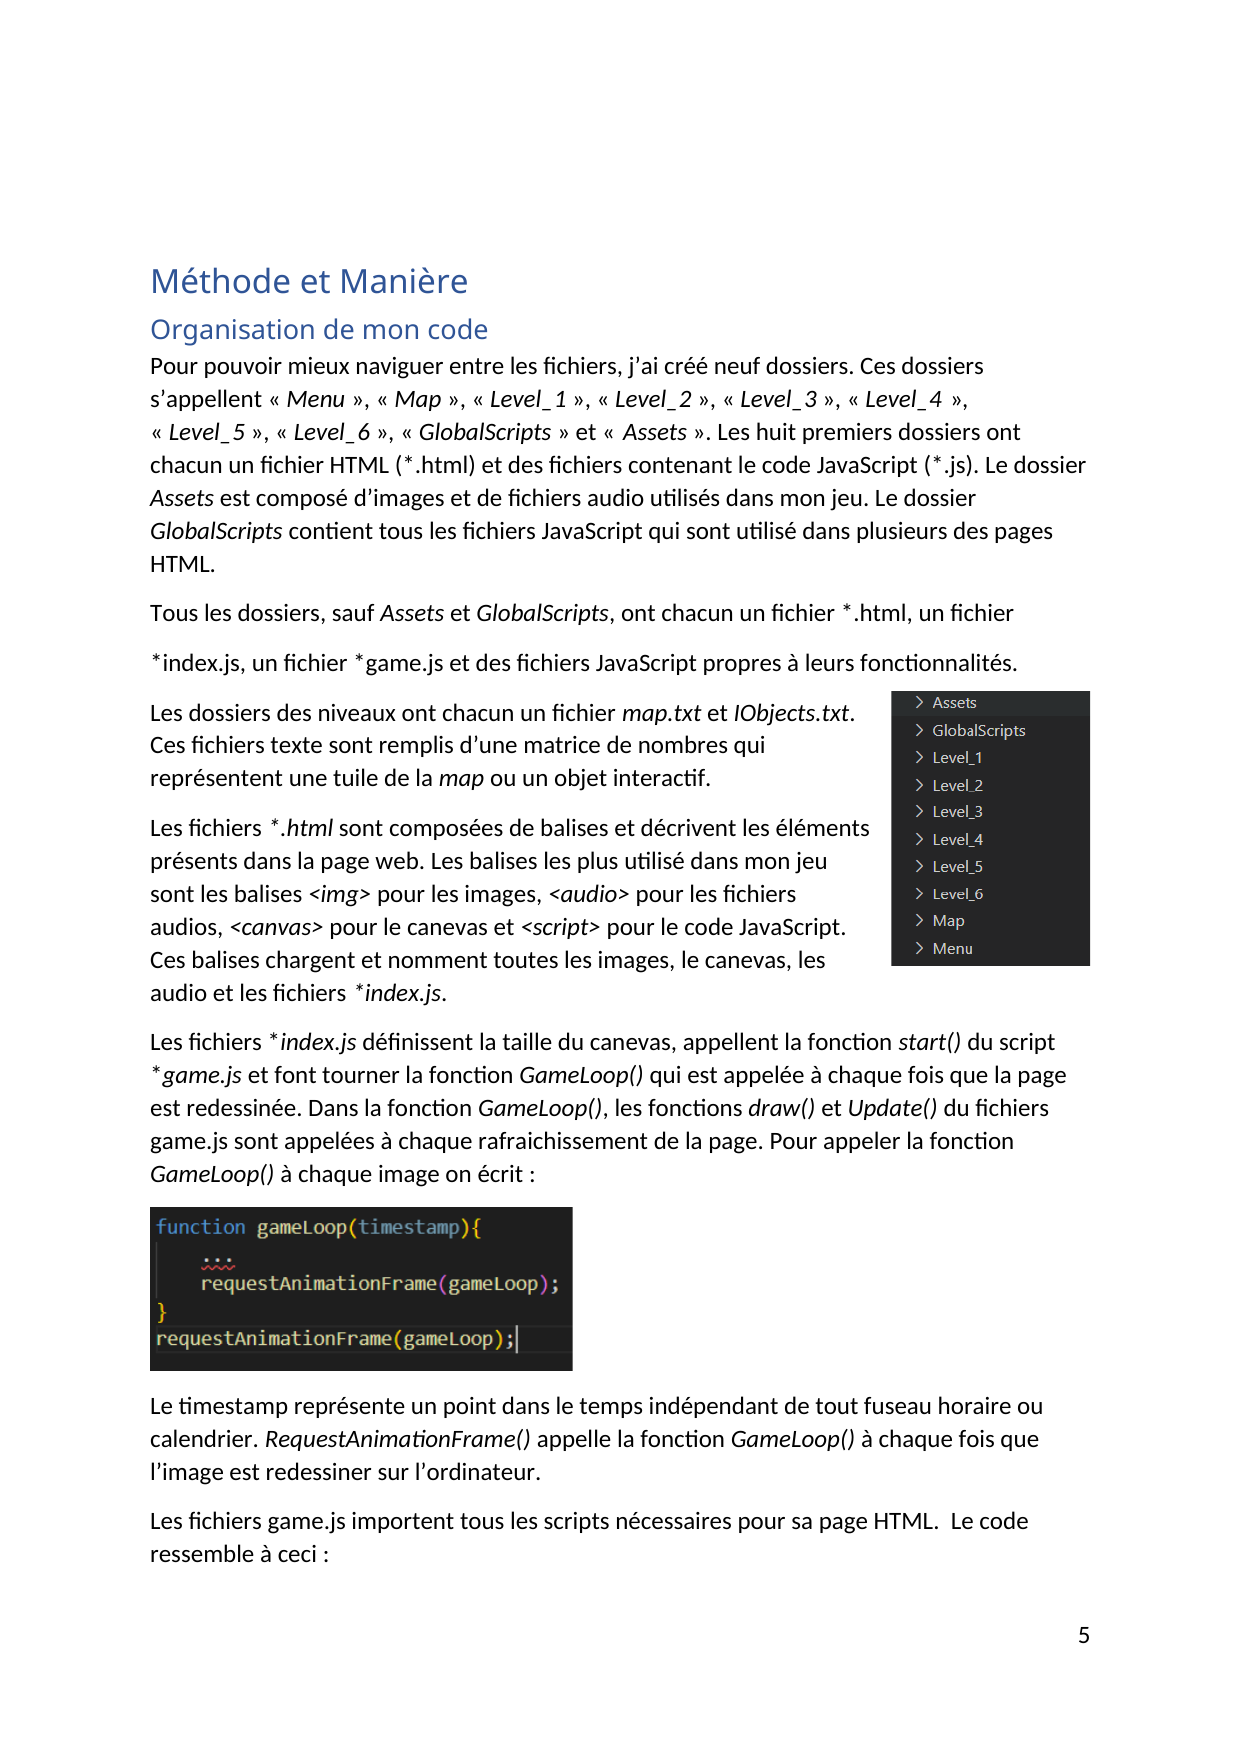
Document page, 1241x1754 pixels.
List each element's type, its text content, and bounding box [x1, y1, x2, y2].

subtitle Méthode et Manière [150, 257, 1090, 303]
picture [150, 1207, 573, 1371]
text *index.js, un fichier *game.js et des fichiers JavaScript propres à leurs fonctionnalités. [150, 647, 1090, 678]
picture [891, 691, 1091, 966]
subtitle Organisation de mon code [150, 311, 1090, 347]
text Pour pouvoir mieux naviguer entre les fichiers, j’ai créé neuf dossiers. Ces dossiers s’appellent « Menu », « Map », « Level_1 », « Level_2 », « Level_3 », « Level_4 », « Level_5 », « Level_6 », « GlobalScripts » et « Assets ». Les huit premiers dossiers ont chacun un fichier HTML (*.html) et des fichiers contenant le code JavaScript (*.js). Le dossier Assets est composé d’images et de fichiers audio utilisés dans mon jeu. Le dossier GlobalScripts contient tous les fichiers JavaScript qui sont utilisé dans plusieurs des pages HTML. [150, 350, 1090, 578]
text Les fichiers game.js importent tous les scripts nécessaires pour sa page HTML. Le code ressemble à ceci : [150, 1506, 1090, 1569]
text Tous les dossiers, sauf Assets et GlobalScripts, ont chacun un fichier *.html, un fichier [150, 597, 1090, 628]
text Les dossiers des niveaux ont chacun un fichier map.txt et IObjects.txt. Ces fichiers texte sont remplis d’une matrice de nombres qui représentent une tuile de la map ou un objet interactif. [150, 697, 891, 793]
text Le timestamp représente un point dans le temps indépendant de tout fuseau horaire ou calendrier. RequestAnimationFrame() appelle la fonction GameLoop() à chaque fois que l’image est redessiner sur l’ordinateur. [150, 1390, 1090, 1486]
text Les fichiers *.html sont composées de balises et décrivent les éléments présents dans la page web. Les balises les plus utilisé dans mon jeu sont les balises <img> pour les images, <audio> pour les fichiers audios, <canvas> pour le canevas et <script> pour le code JavaScript. Ces balises chargent et nomment toutes les images, le canevas, les audio et les fichiers *index.js. [150, 812, 1090, 1007]
text Les fichiers *index.js définissent la taille du canevas, appellent la fonction start() du script *game.js et font tourner la fonction GameLoop() qui est appelée à chaque fois que la page est redessinée. Dans la fonction GameLoop(), les fonctions draw() et Update() du fichiers game.js sont appelées à chaque rafraichissement de la page. Pour appeler la fonction GameLoop() à chaque image on écrit : [150, 1026, 1090, 1188]
